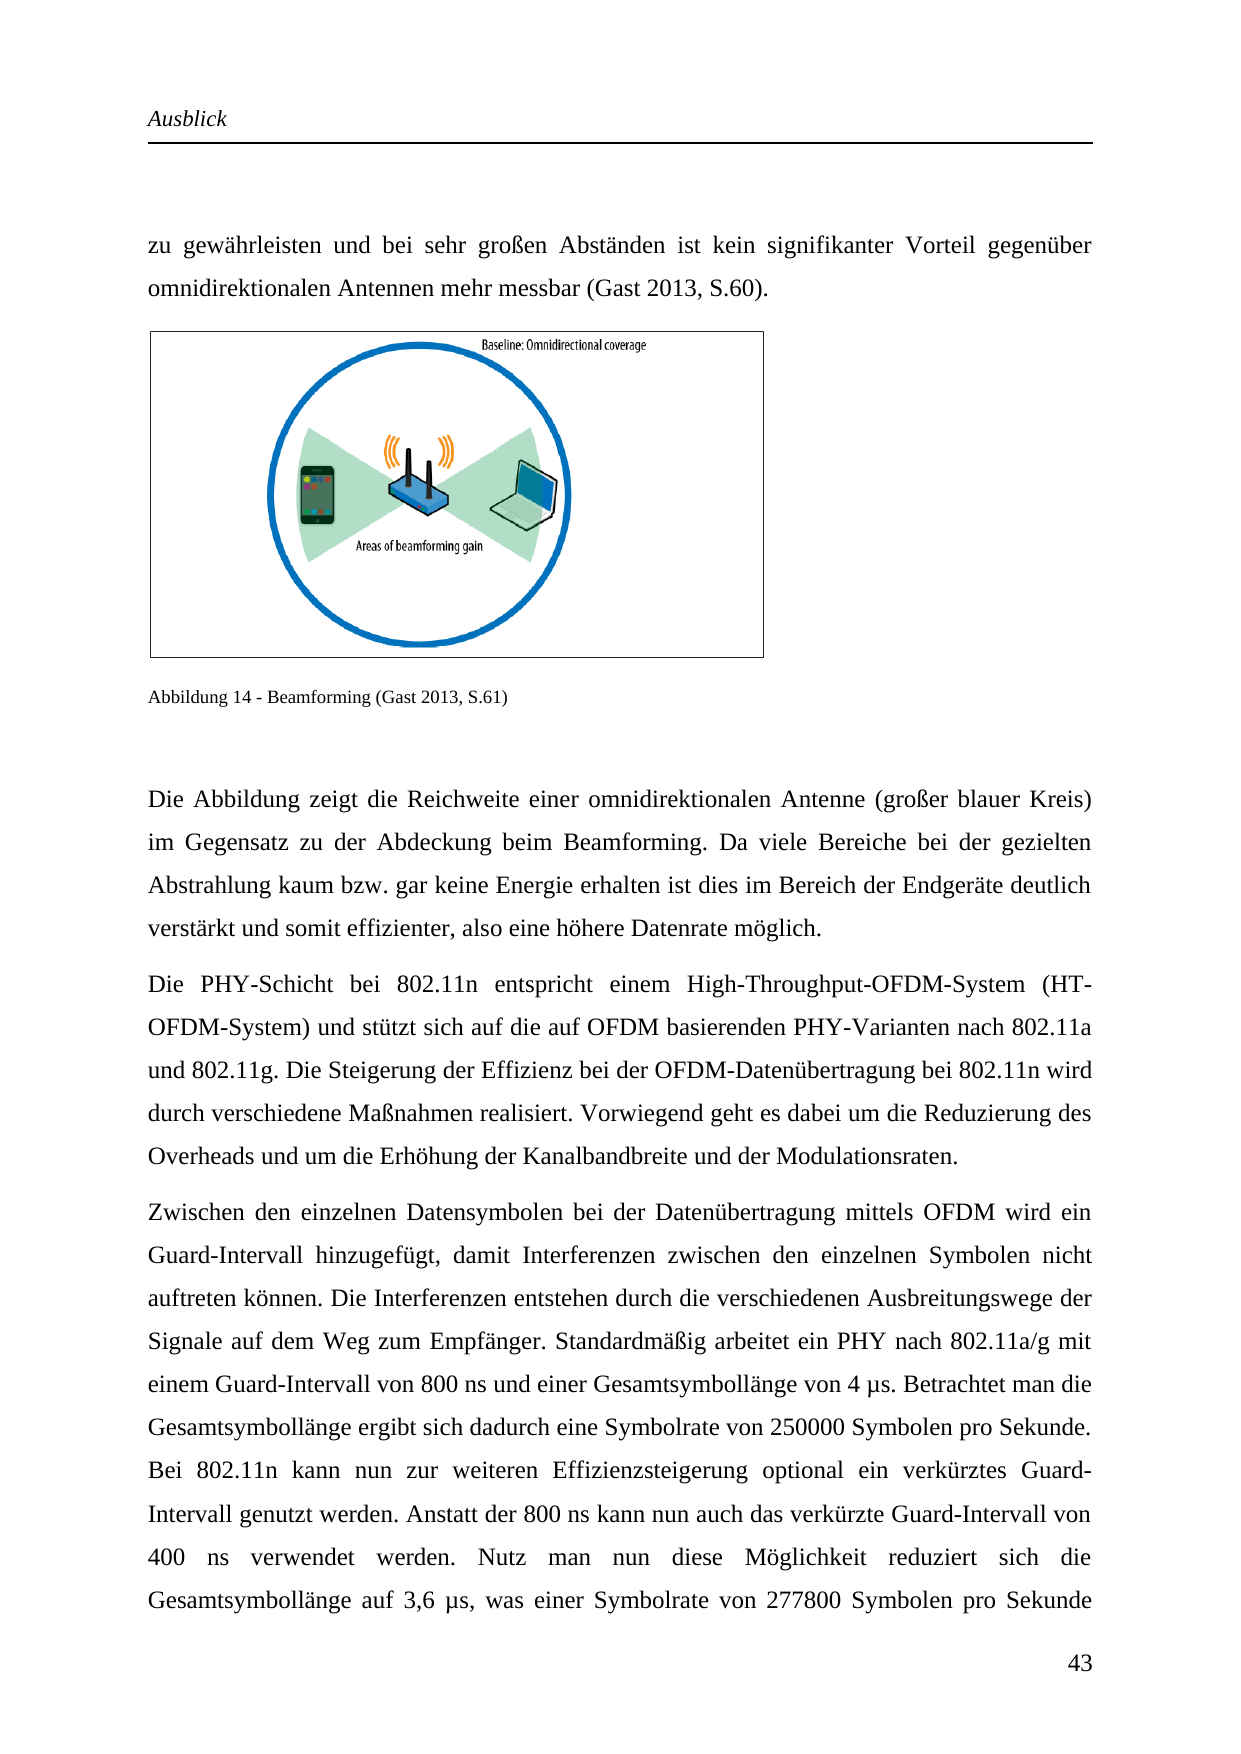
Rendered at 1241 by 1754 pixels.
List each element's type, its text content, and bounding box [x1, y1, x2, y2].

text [148, 1197, 1093, 1614]
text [148, 230, 1093, 302]
text Die Abbildung zeigt die Reichweite einer omnidirektionalen Antenne (großer blauer Kreis) im Gegensatz zu der Abdeckung beim Beamforming. Da viele Bereiche bei der gezielten Abstrahlung kaum bzw. gar keine Energie erhalten ist dies im Bereich der Endgeräte deutlich verstärkt und somit effizienter, also eine höhere Datenrate möglich. [148, 784, 1093, 942]
text Die PHY-Schicht bei 802.11n entspricht einem High-Throughput-OFDM-System (HT-OFDM-System) und stützt sich auf die auf OFDM basierenden PHY-Varianten nach 802.11a und 802.11g. Die Steigerung der Effizienz bei der OFDM-Datenübertragung bei 802.11n wird durch verschiedene Maßnahmen realisiert. Vorwiegend geht es dabei um die Reduzierung des Overheads und um die Erhöhung der Kanalbandbreite und der Modulationsraten. [148, 969, 1093, 1170]
picture [147, 328, 767, 661]
